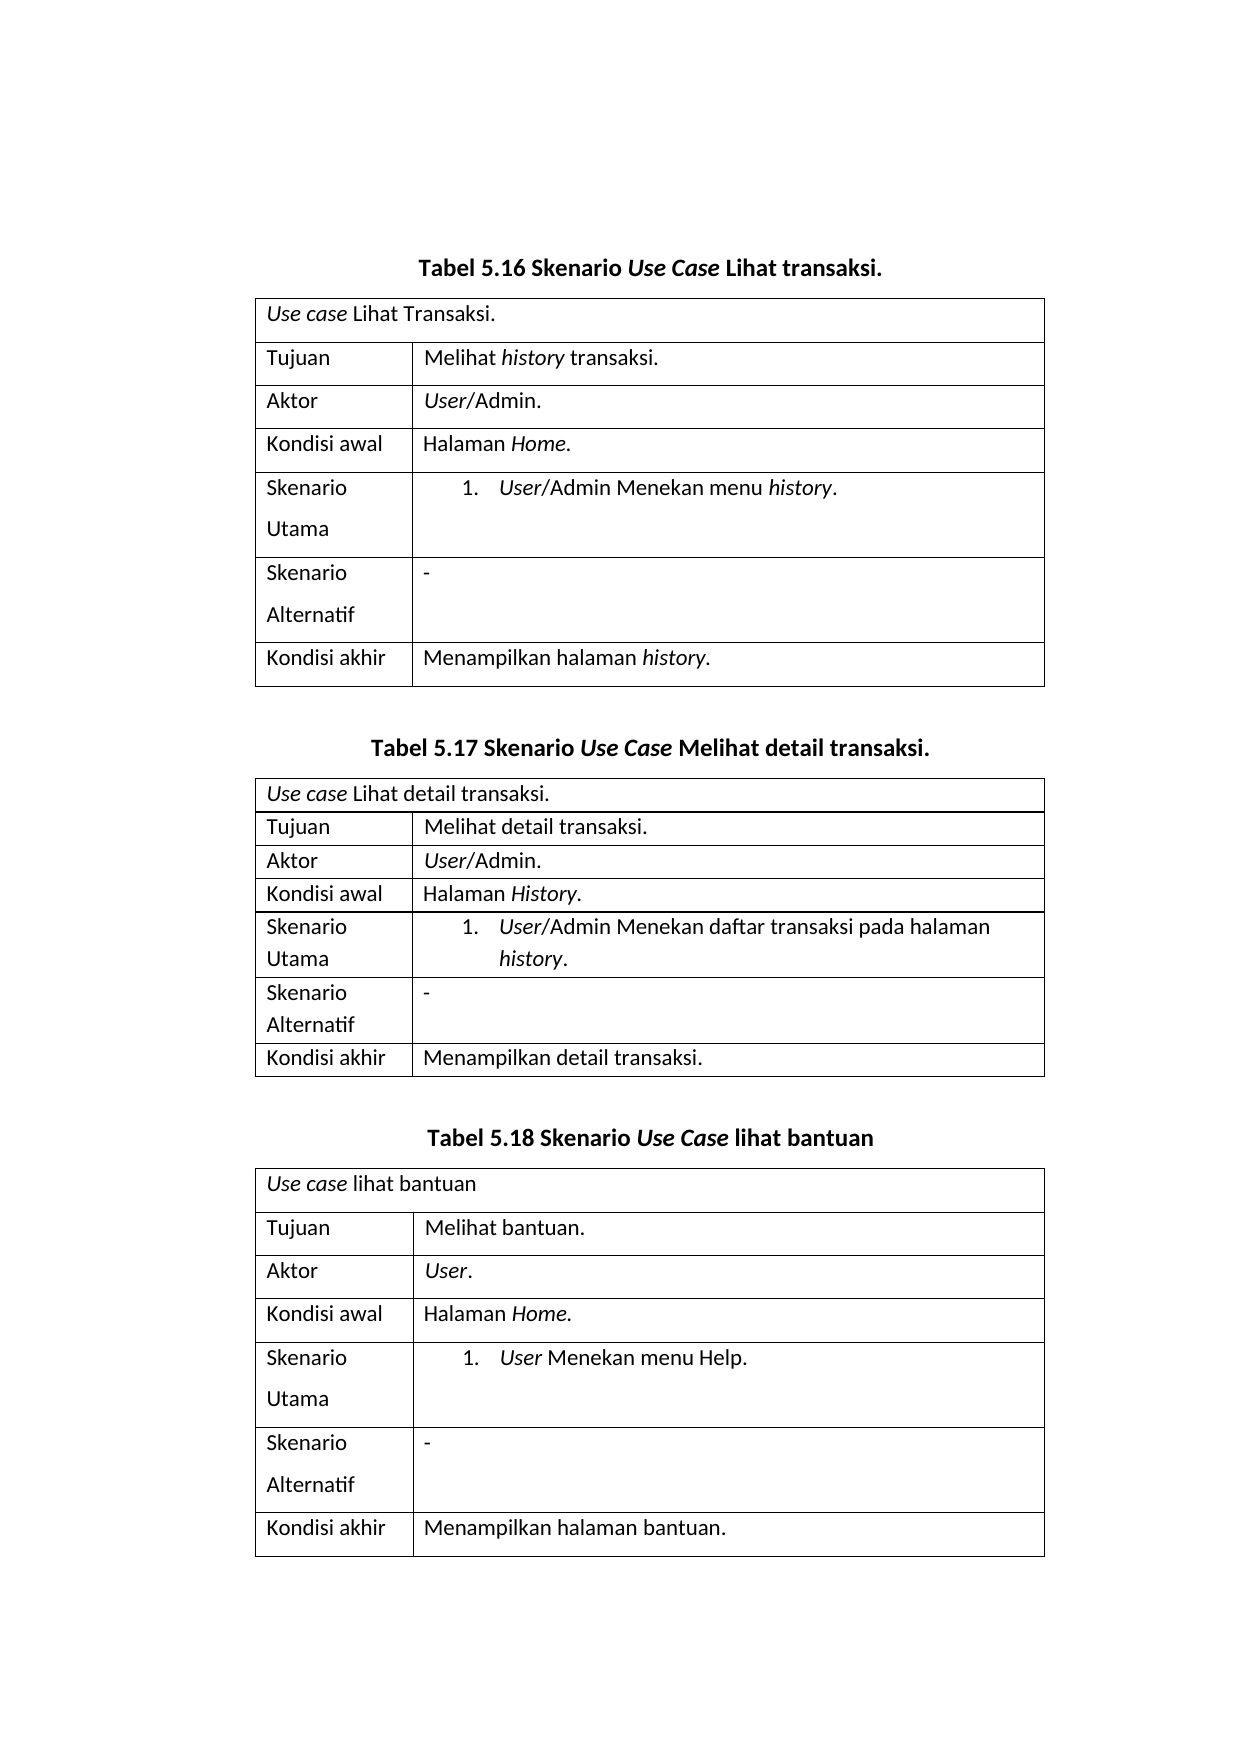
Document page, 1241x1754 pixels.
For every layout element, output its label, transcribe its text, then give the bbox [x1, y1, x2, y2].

table_cell Skenario Alternatif [256, 1428, 413, 1512]
table_cell Kondisi akhir [256, 1044, 412, 1076]
table_cell Kondisi awal [256, 429, 412, 472]
text Tabel 5.16 Skenario Use Case Lihat transaksi. [236, 252, 1064, 283]
table_header Use case Lihat detail transaksi. [256, 779, 1044, 811]
table_cell Melihat history transaksi. [413, 343, 1044, 385]
table_cell Melihat bantuan. [414, 1213, 1044, 1255]
table_cell Kondisi awal [256, 879, 412, 911]
table_cell Kondisi awal [256, 1299, 413, 1342]
table_cell Tujuan [256, 343, 412, 385]
table_cell Halaman History. [413, 879, 1044, 911]
table_cell User/Admin Menekan menu history. [413, 473, 1044, 557]
table_cell - [414, 1428, 1044, 1512]
table_cell User/Admin. [413, 386, 1044, 428]
table_cell User/Admin. [413, 846, 1044, 878]
table_cell Tujuan [256, 813, 412, 845]
table_cell Skenario Utama [256, 913, 412, 977]
table_cell - [413, 558, 1044, 642]
table_cell Kondisi akhir [256, 643, 412, 686]
table_cell Kondisi akhir [256, 1513, 413, 1556]
table_cell User/Admin Menekan daftar transaksi pada halaman history. [413, 913, 1044, 977]
table_cell Menampilkan detail transaksi. [413, 1044, 1044, 1076]
table_cell Aktor [256, 846, 412, 878]
table_cell Halaman Home. [413, 429, 1044, 472]
table_cell Menampilkan halaman history. [413, 643, 1044, 686]
table_cell Melihat detail transaksi. [413, 813, 1044, 845]
table_cell Skenario Utama [256, 473, 412, 557]
table_header Use case Lihat Transaksi. [256, 299, 1044, 342]
table_cell Aktor [256, 1256, 413, 1298]
table_cell Aktor [256, 386, 412, 428]
table_cell Halaman Home. [414, 1299, 1044, 1342]
table_cell Skenario Utama [256, 1343, 413, 1427]
table_cell User. [414, 1256, 1044, 1298]
table_header Use case lihat bantuan [256, 1169, 1044, 1212]
table_cell Skenario Alternatif [256, 978, 412, 1042]
table_cell Tujuan [256, 1213, 413, 1255]
text Tabel 5.18 Skenario Use Case lihat bantuan [236, 1122, 1064, 1153]
text Tabel 5.17 Skenario Use Case Melihat detail transaksi. [236, 732, 1064, 763]
table_cell User Menekan menu Help. [414, 1343, 1044, 1427]
table_cell Menampilkan halaman bantuan. [414, 1513, 1044, 1556]
table_cell Skenario Alternatif [256, 558, 412, 642]
table_cell - [413, 978, 1044, 1042]
